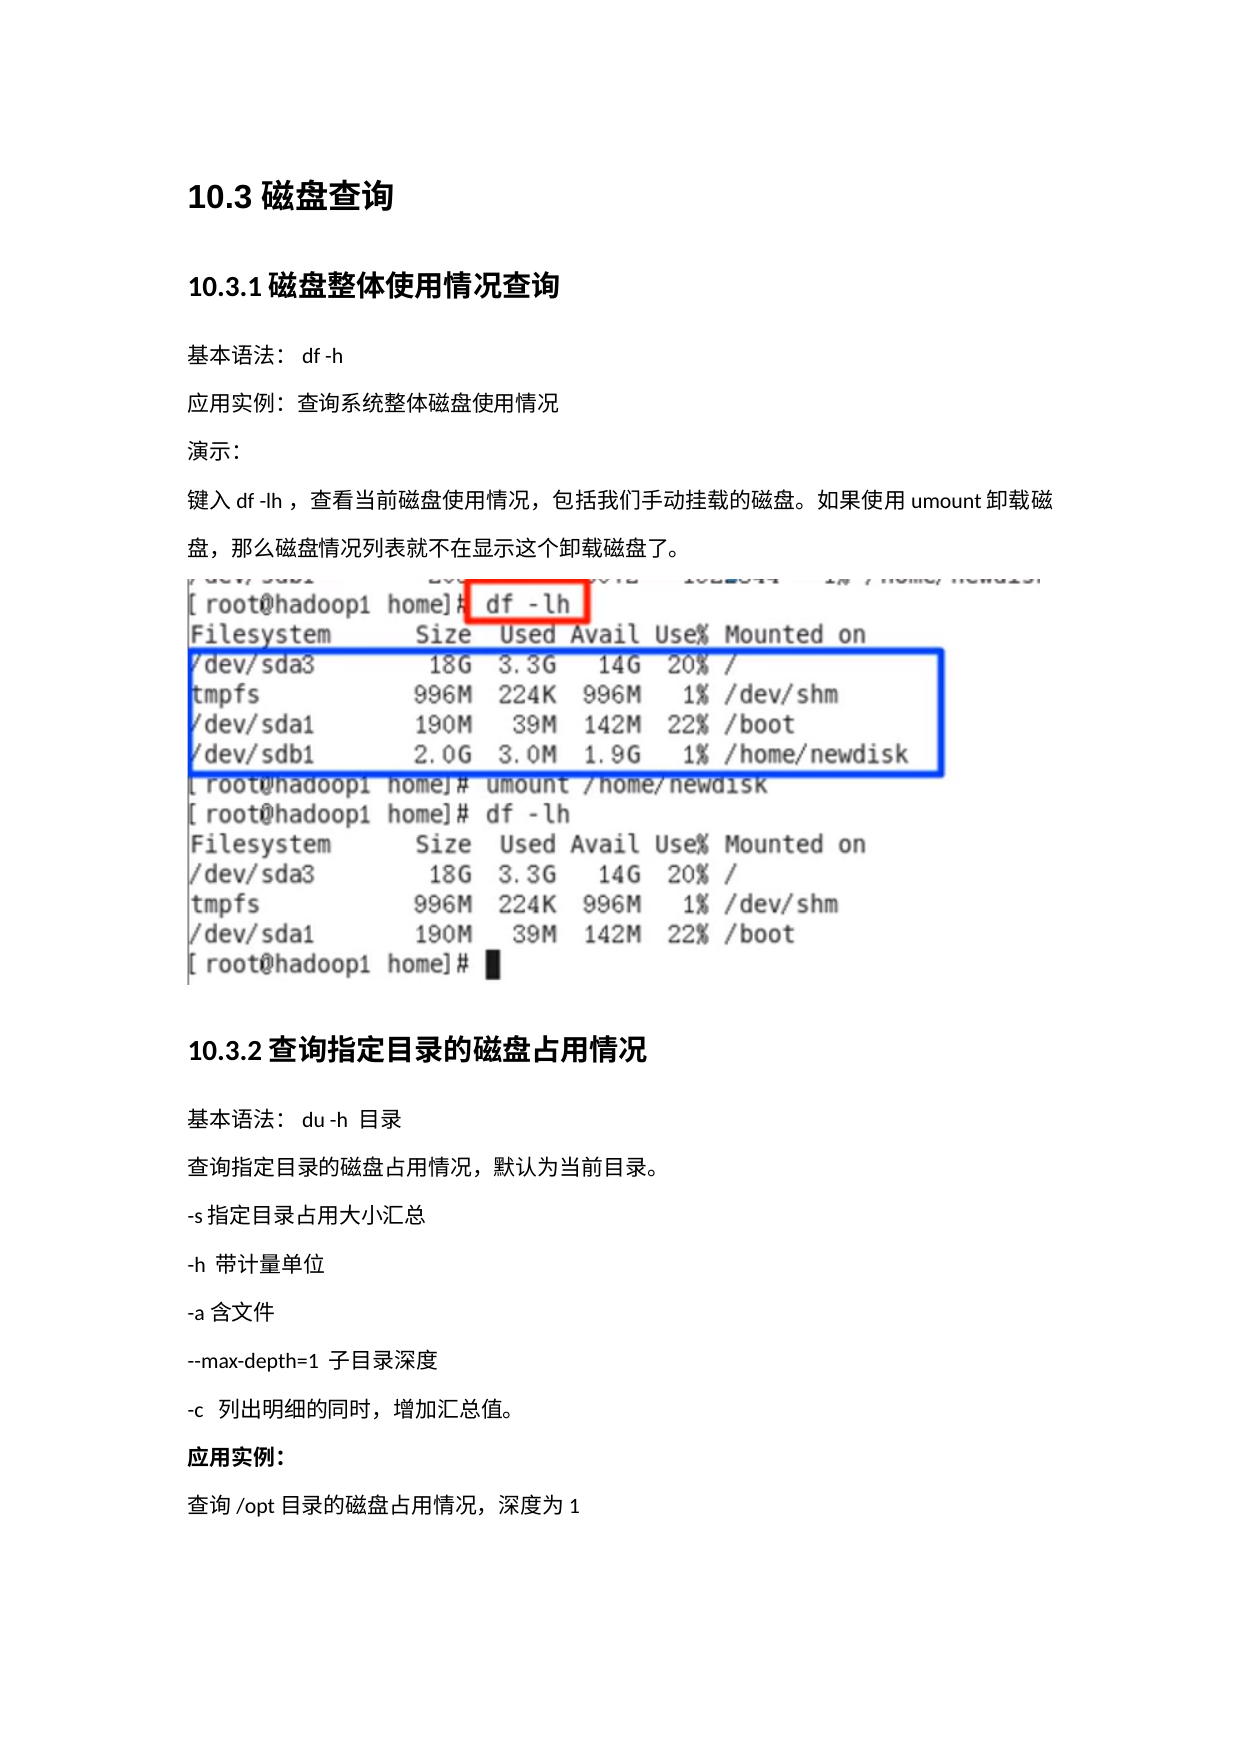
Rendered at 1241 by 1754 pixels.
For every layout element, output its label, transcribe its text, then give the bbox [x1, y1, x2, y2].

list --max-depth=1 子目录深度 [187, 1343, 1053, 1375]
list -h 带计量单位 [187, 1246, 1053, 1279]
subtitle 10.3 磁盘查询 [187, 162, 1053, 227]
list -s 指定目录占用大小汇总 [187, 1198, 1053, 1230]
picture [187, 579, 1040, 985]
subtitle 10.3.2 查询指定目录的磁盘占用情况 [187, 1015, 1053, 1080]
subtitle 10.3.1 磁盘整体使用情况查询 [187, 251, 1053, 316]
text 应用实例：查询系统整体磁盘使用情况 [187, 386, 1053, 418]
text 演示： [187, 434, 1053, 466]
list 查询 /opt 目录的磁盘占用情况，深度为1 [187, 1488, 1053, 1520]
list 应用实例： [187, 1439, 1053, 1472]
text 基本语法： du -h 目录 [187, 1101, 1053, 1134]
list 查询指定目录的磁盘占用情况，默认为当前目录。 [187, 1149, 1053, 1182]
list -c 列出明细的同时，增加汇总值。 [187, 1391, 1053, 1424]
text 基本语法： df -h [187, 337, 1053, 370]
text 键入df -lh ，查看当前磁盘使用情况，包括我们手动挂载的磁盘。如果使用umount 卸载磁盘，那么磁盘情况列表就不在显示这个卸载磁盘了。 [187, 482, 1053, 563]
list -a 含文件 [187, 1294, 1053, 1327]
